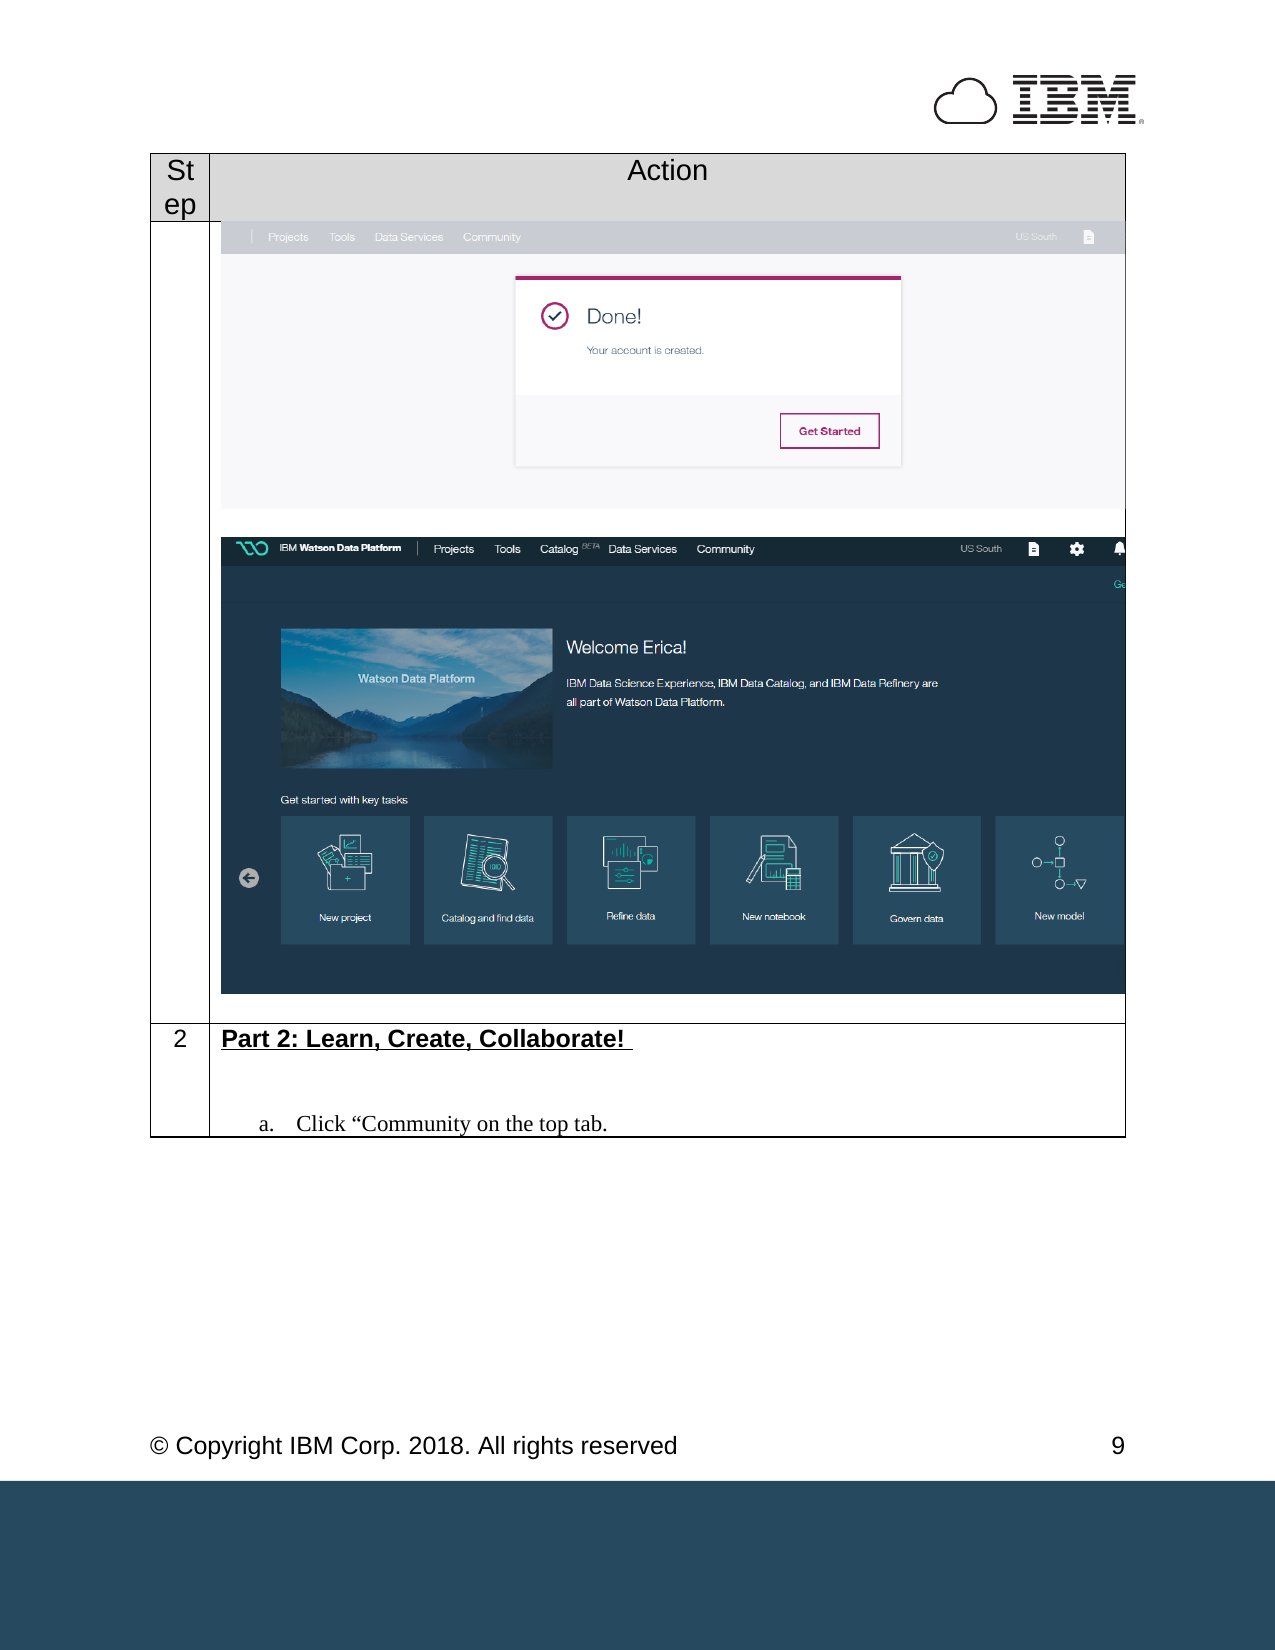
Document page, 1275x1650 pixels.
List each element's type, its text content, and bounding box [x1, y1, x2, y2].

picture [1013, 75, 1144, 124]
table_header Step [151, 154, 209, 221]
table_cell 2 [151, 1024, 209, 1136]
table_cell Part 2: Learn, Create, Collaborate! Click “Community on the top tab. Scroll down to the tutorials and click on “Rapidly build Machine Learning flows with DSX” to open the tutorial. Once you’re done reviewing the tutorial, close the tab to return to the main area of DSX. Click “Articles”, and hover over several cards to see a summary of the types of articles added in the community. Click “Data Sets”. Type into the search bar, “Customer demographics and sales”. Look at the data. Exit the data set by clicking on the back arrow. Once we have created some projects to organize our work, we can add these datasets to them by clicking on the plus sign on the bottom of the card or bookmarking them to add them to the project as well as save their location for future reference. Click “ Notebooks”. Roll your mouse over several notebooks to read the descriptions of what is available. Note that we can type in a keyword if we prefer to search rather than browse. Type ML into the search and notice how the notebooks filter to those applicable to the search term [210, 1024, 1125, 1136]
picture [221, 537, 1126, 994]
table_header Action [210, 154, 1125, 221]
picture [221, 221, 1126, 509]
picture [932, 76, 1000, 124]
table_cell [210, 222, 1125, 1023]
table_cell 1 [151, 222, 209, 1023]
